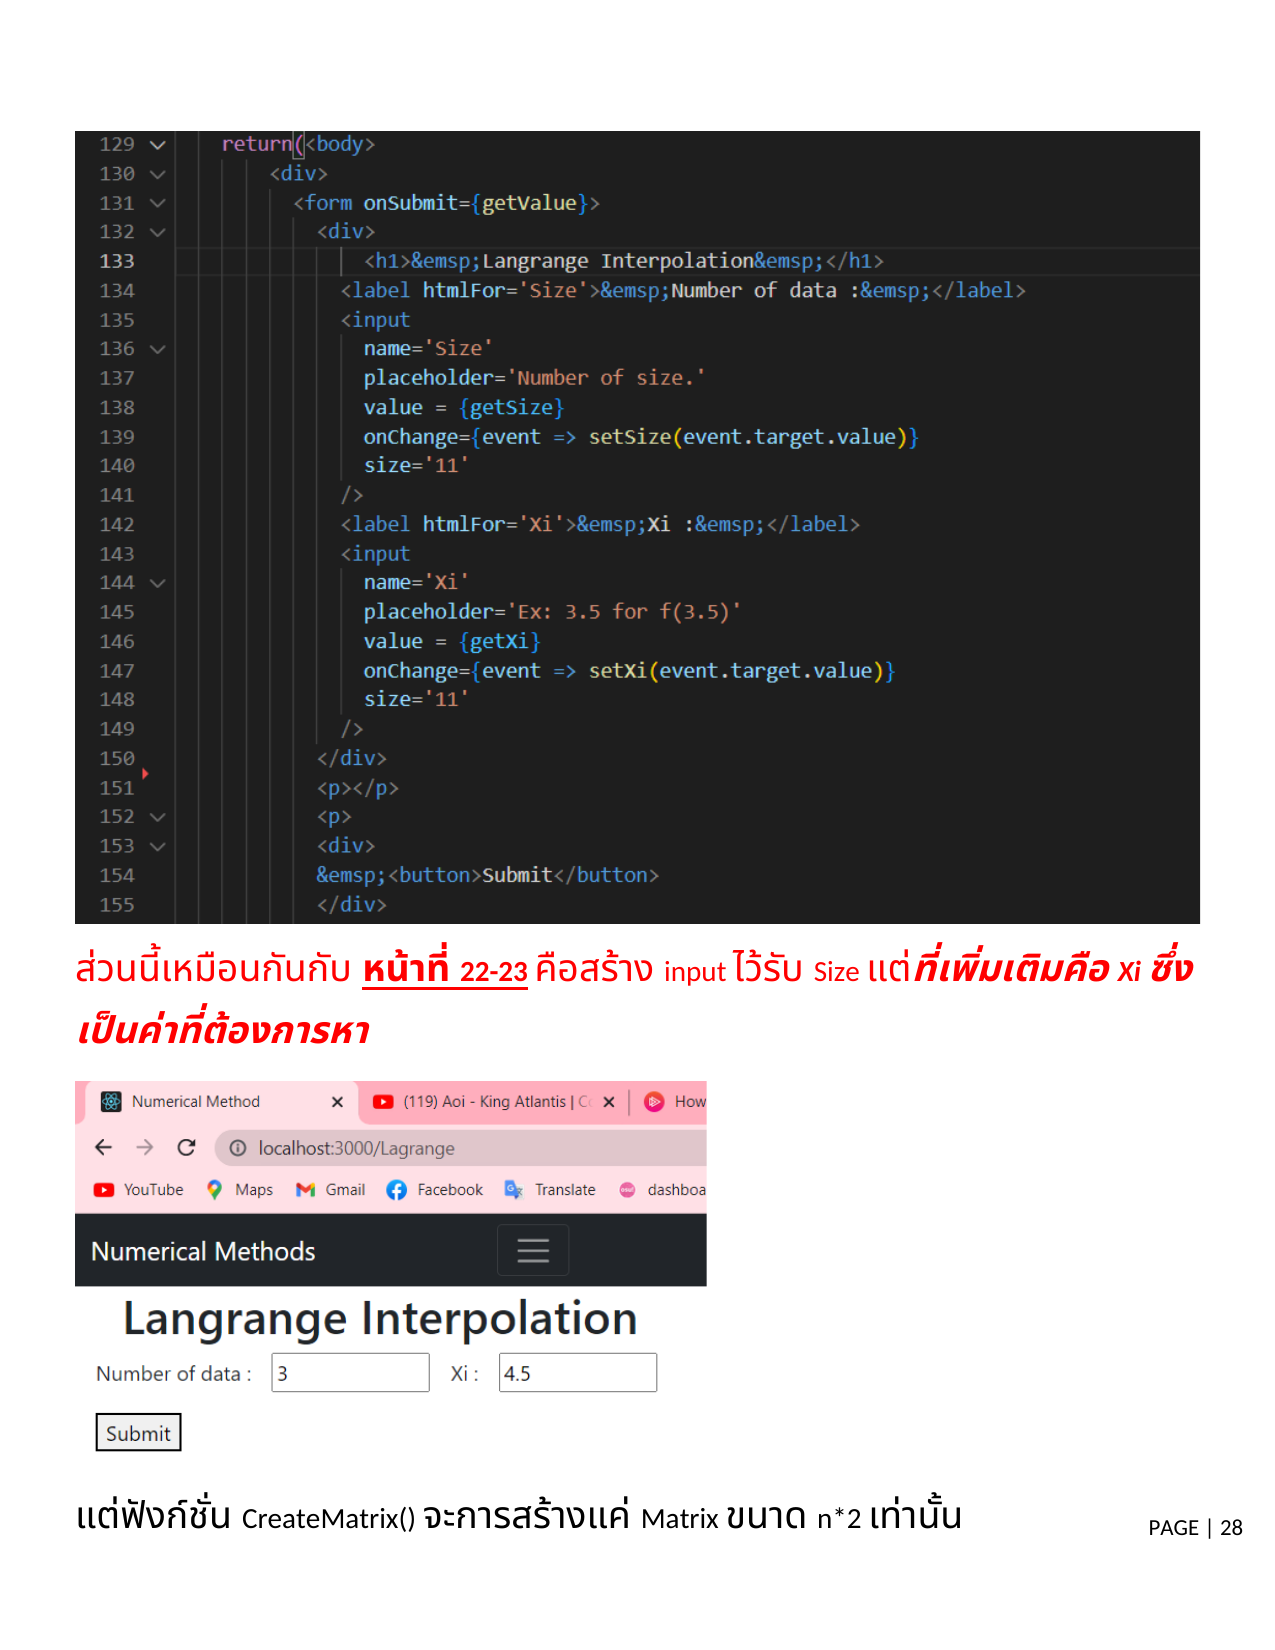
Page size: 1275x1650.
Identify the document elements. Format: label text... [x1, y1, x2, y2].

picture [75, 131, 1200, 924]
text แต่ฟังก์ชั่น CreateMatrix() จะการสร้างแค่ Matrix ขนาด n*2 เท่านั้น [75, 1489, 1200, 1545]
picture [75, 1081, 707, 1470]
text ส่วนนี้เหมือนกันกับ หน้าที่ 22-23 คือสร้าง input ไว้รับ Size แต่ที่เพิ่มเติมคือ Xi ซึ่งเป็นค่าที่ต้องการหา [75, 942, 1200, 1060]
